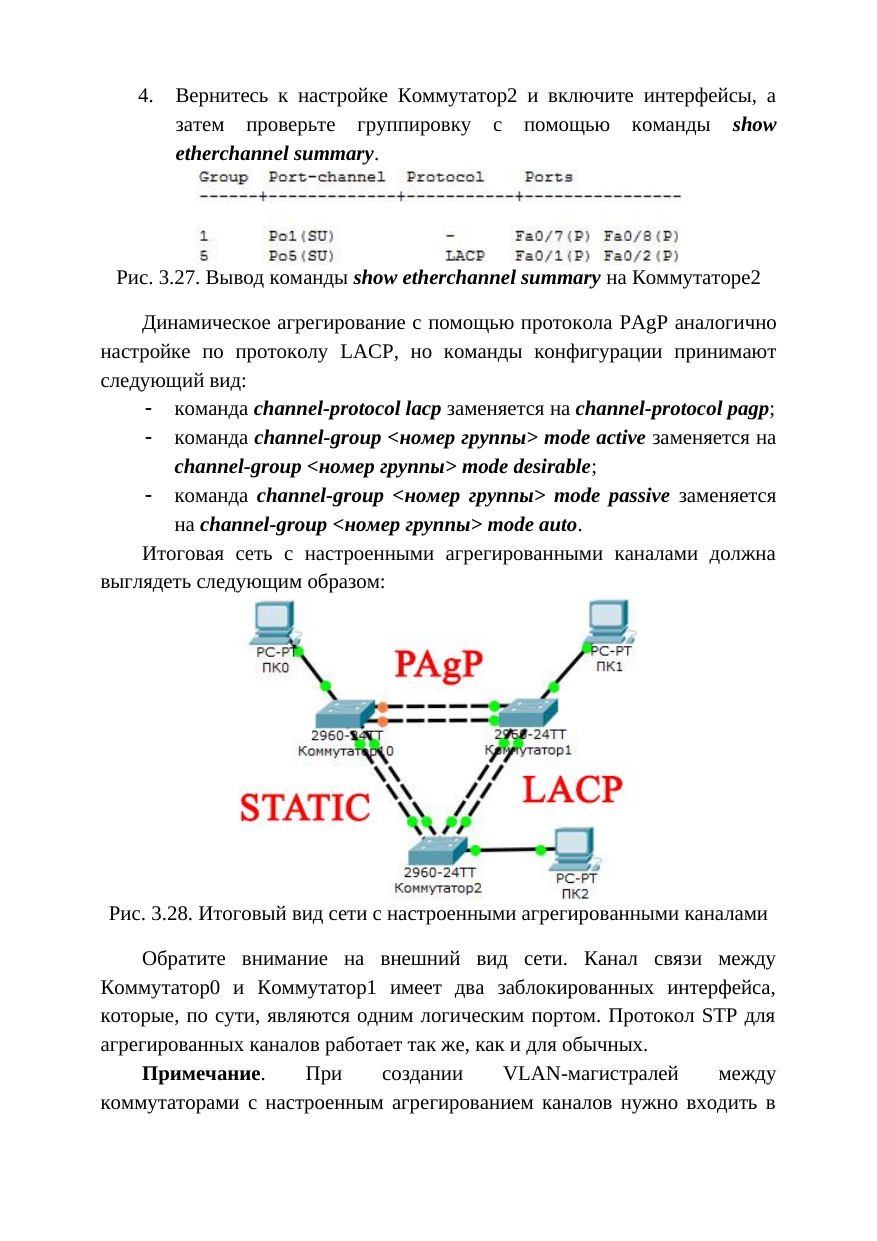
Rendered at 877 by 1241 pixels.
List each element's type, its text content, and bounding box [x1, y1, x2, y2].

text Обратите внимание на внешний вид сети. Канал связи между Коммутатор0 и Коммутатор1 имеет два заблокированных интерфейса, которые, по сути, являются одним логическим портом. Протокол STP для агрегированных каналов работает так же, как и для обычных. [100, 946, 777, 1056]
text команда channel-protocol lacp заменяется на channel-protocol pagp; [145, 396, 777, 420]
text Итоговая сеть с настроенными агрегированными каналами должна выглядеть следующим образом: [100, 541, 777, 593]
text Вернитесь к настройке Коммутатор2 и включите интерфейсы, а затем проверьте группировку с помощью команды show etherchannel summary. [138, 83, 777, 164]
text Динамическое агрегирование с помощью протокола PAgP аналогично настройке по протоколу LACP, но команды конфигурации принимают следующий вид: [100, 310, 777, 392]
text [100, 1061, 777, 1114]
picture [195, 169, 682, 265]
text команда channel-group <номер группы> mode active заменяется на channel-group <номер группы> mode desirable; [145, 425, 777, 478]
picture [237, 598, 640, 901]
text команда channel-group <номер группы> mode passive заменяется на channel-group <номер группы> mode auto. [145, 483, 777, 536]
